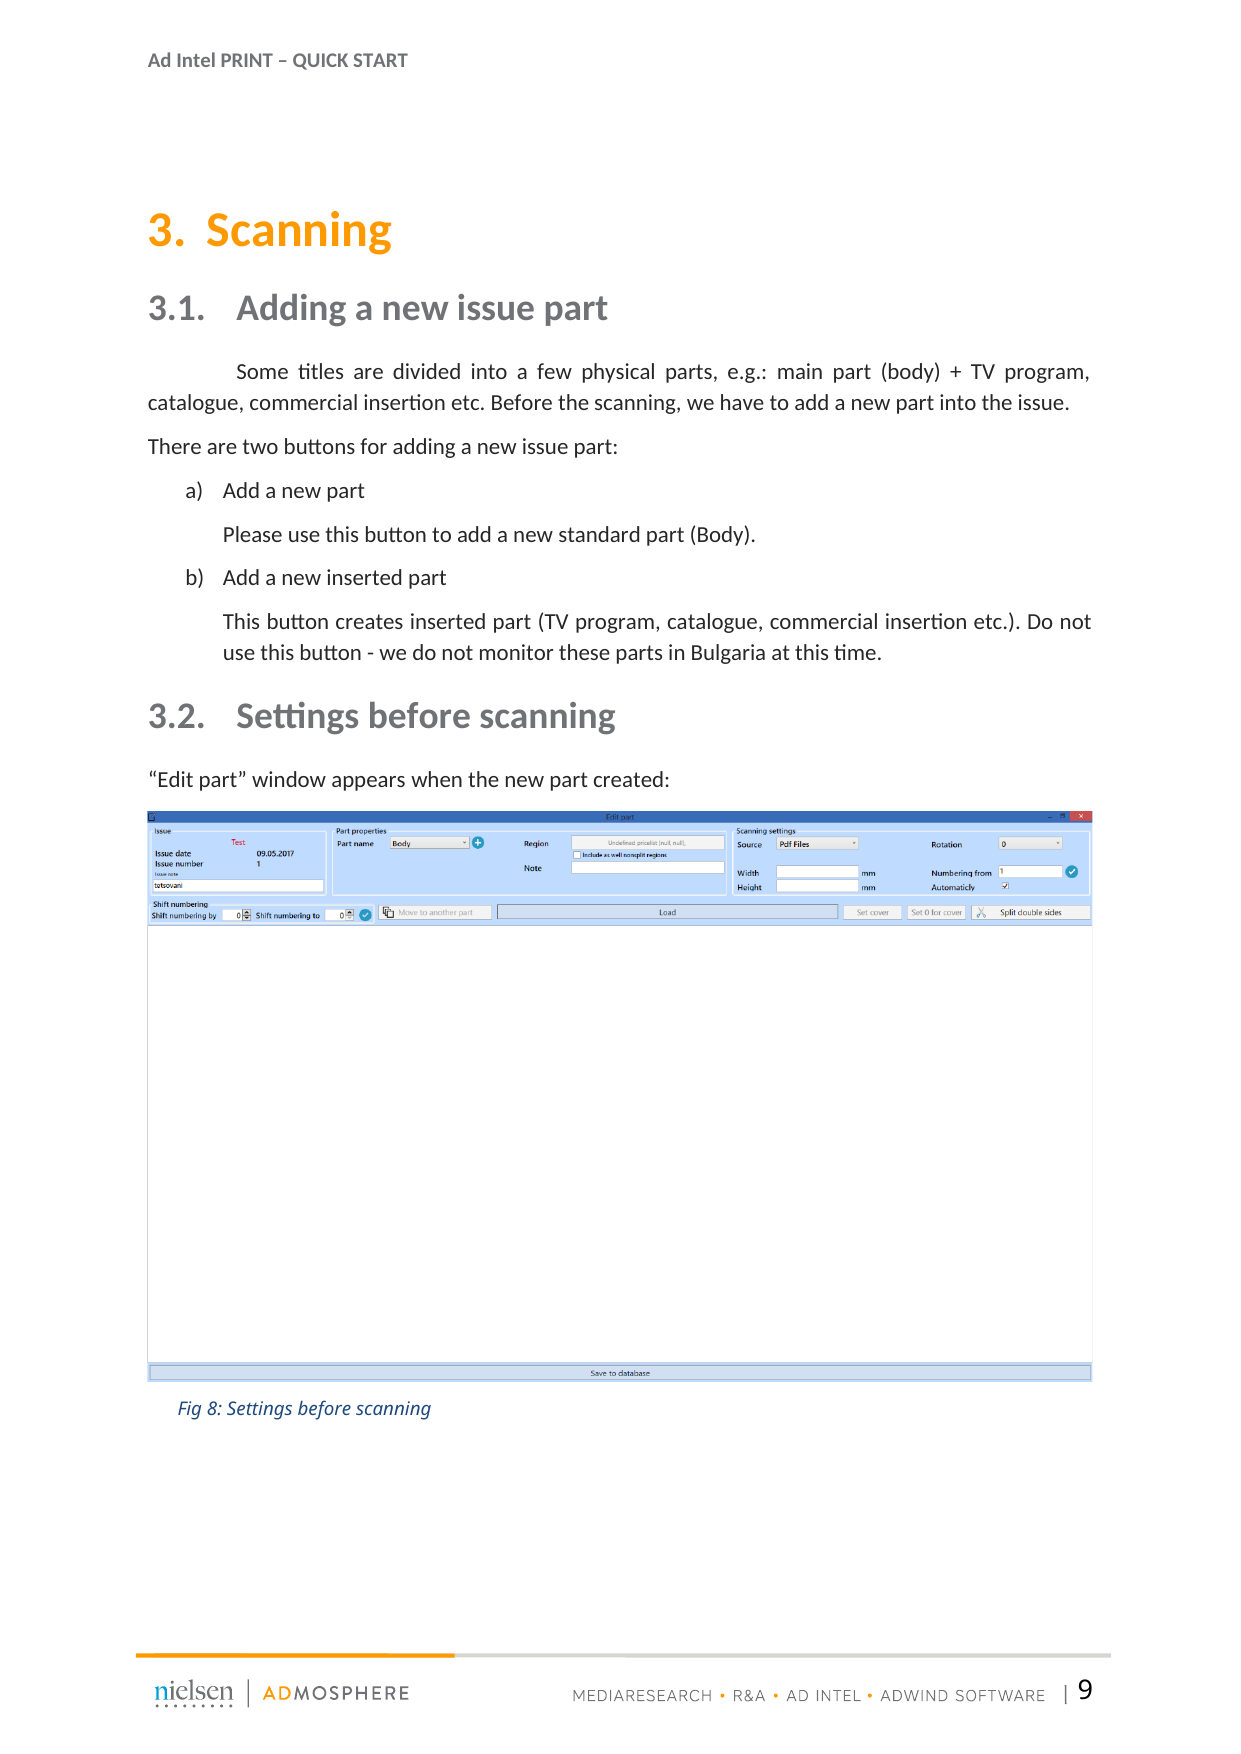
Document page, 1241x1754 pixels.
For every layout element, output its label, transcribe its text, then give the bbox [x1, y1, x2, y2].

text Some titles are divided into a few physical parts, e.g.: main part (body) + TV program, catalogue, commercial insertion etc. Before the scanning, we have to add a new part into the issue. [148, 354, 1093, 417]
text There are two buttons for adding a new issue part: [148, 429, 1093, 461]
text This button creates inserted part (TV program, catalogue, commercial insertion etc.). Do not use this button - we do not monitor these parts in Bulgaria at this time. [223, 604, 1093, 667]
subtitle Adding a new issue part [148, 284, 1093, 329]
text Please use this button to add a new standard part (Body). [223, 517, 1093, 548]
picture [147, 811, 1093, 1382]
text “Edit part” window appears when the new part created: [148, 763, 1093, 794]
subtitle Settings before scanning [148, 692, 1093, 738]
list Add a new inserted part [185, 561, 1093, 592]
list Add a new part [185, 473, 1093, 504]
subtitle Scanning [148, 198, 1093, 259]
